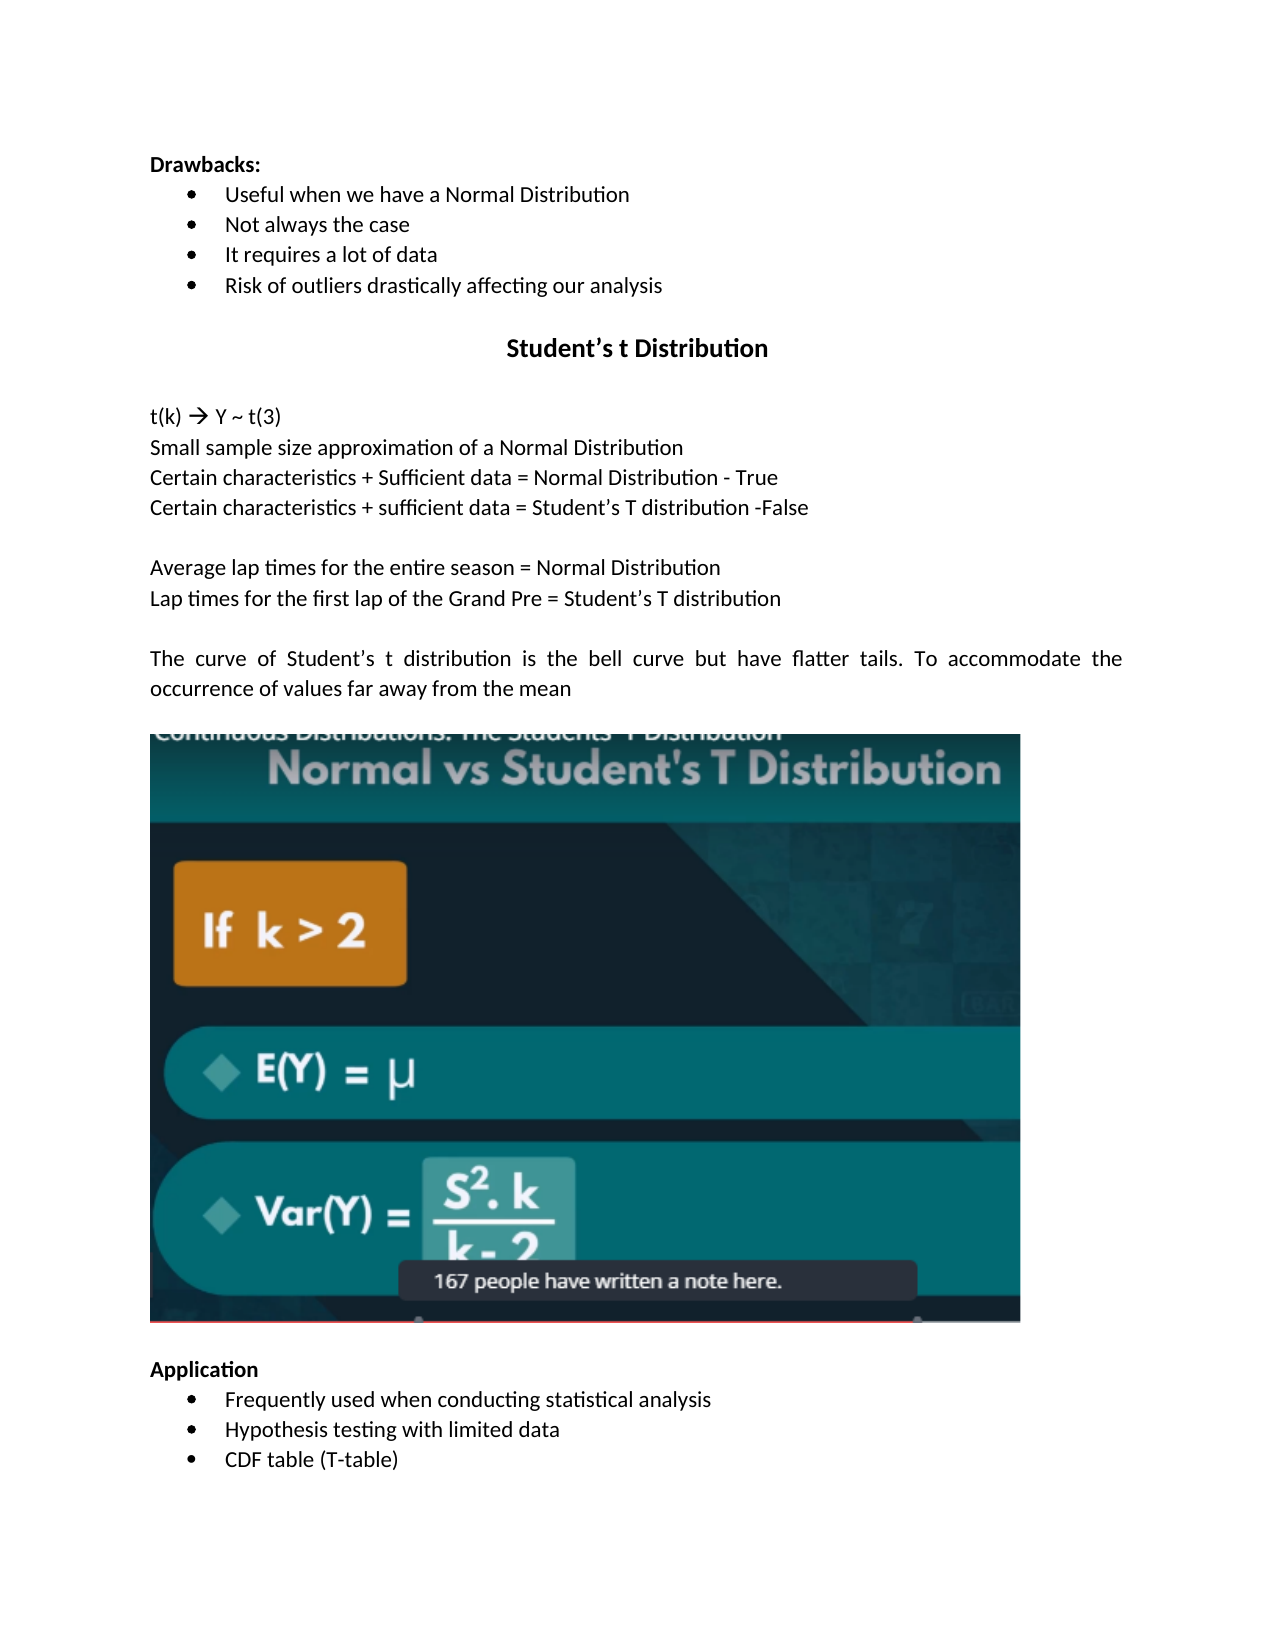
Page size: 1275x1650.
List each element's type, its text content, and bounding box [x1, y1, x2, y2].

text Lap times for the first lap of the Grand Pre = Student’s T distribution [150, 584, 1125, 612]
text Certain characteristics + Sufficient data = Normal Distribution - True [150, 463, 1125, 491]
text Certain characteristics + sufficient data = Student’s T distribution -False [150, 493, 1125, 521]
text Application [150, 1355, 1125, 1383]
text Drawbacks: [150, 150, 1125, 178]
text Average lap times for the entire season = Normal Distribution [150, 553, 1125, 582]
text Small sample size approximation of a Normal Distribution [150, 433, 1125, 461]
text The curve of Student’s t distribution is the bell curve but have flatter tails. To accommodate the occurrence of values far away from the mean [150, 644, 1125, 702]
list Useful when we have a Normal Distribution [187, 180, 1125, 208]
list Not always the case [187, 210, 1125, 238]
text t(k) Y ~ t(3) [150, 402, 1125, 431]
list CDF table (T-table) [187, 1445, 1125, 1473]
text Student’s t Distribution [150, 331, 1125, 364]
list It requires a lot of data [187, 241, 1125, 269]
picture [150, 734, 1021, 1323]
list Risk of outliers drastically affecting our analysis [187, 271, 1125, 299]
list Frequently used when conducting statistical analysis [187, 1385, 1125, 1413]
list Hypothesis testing with limited data [187, 1415, 1125, 1443]
